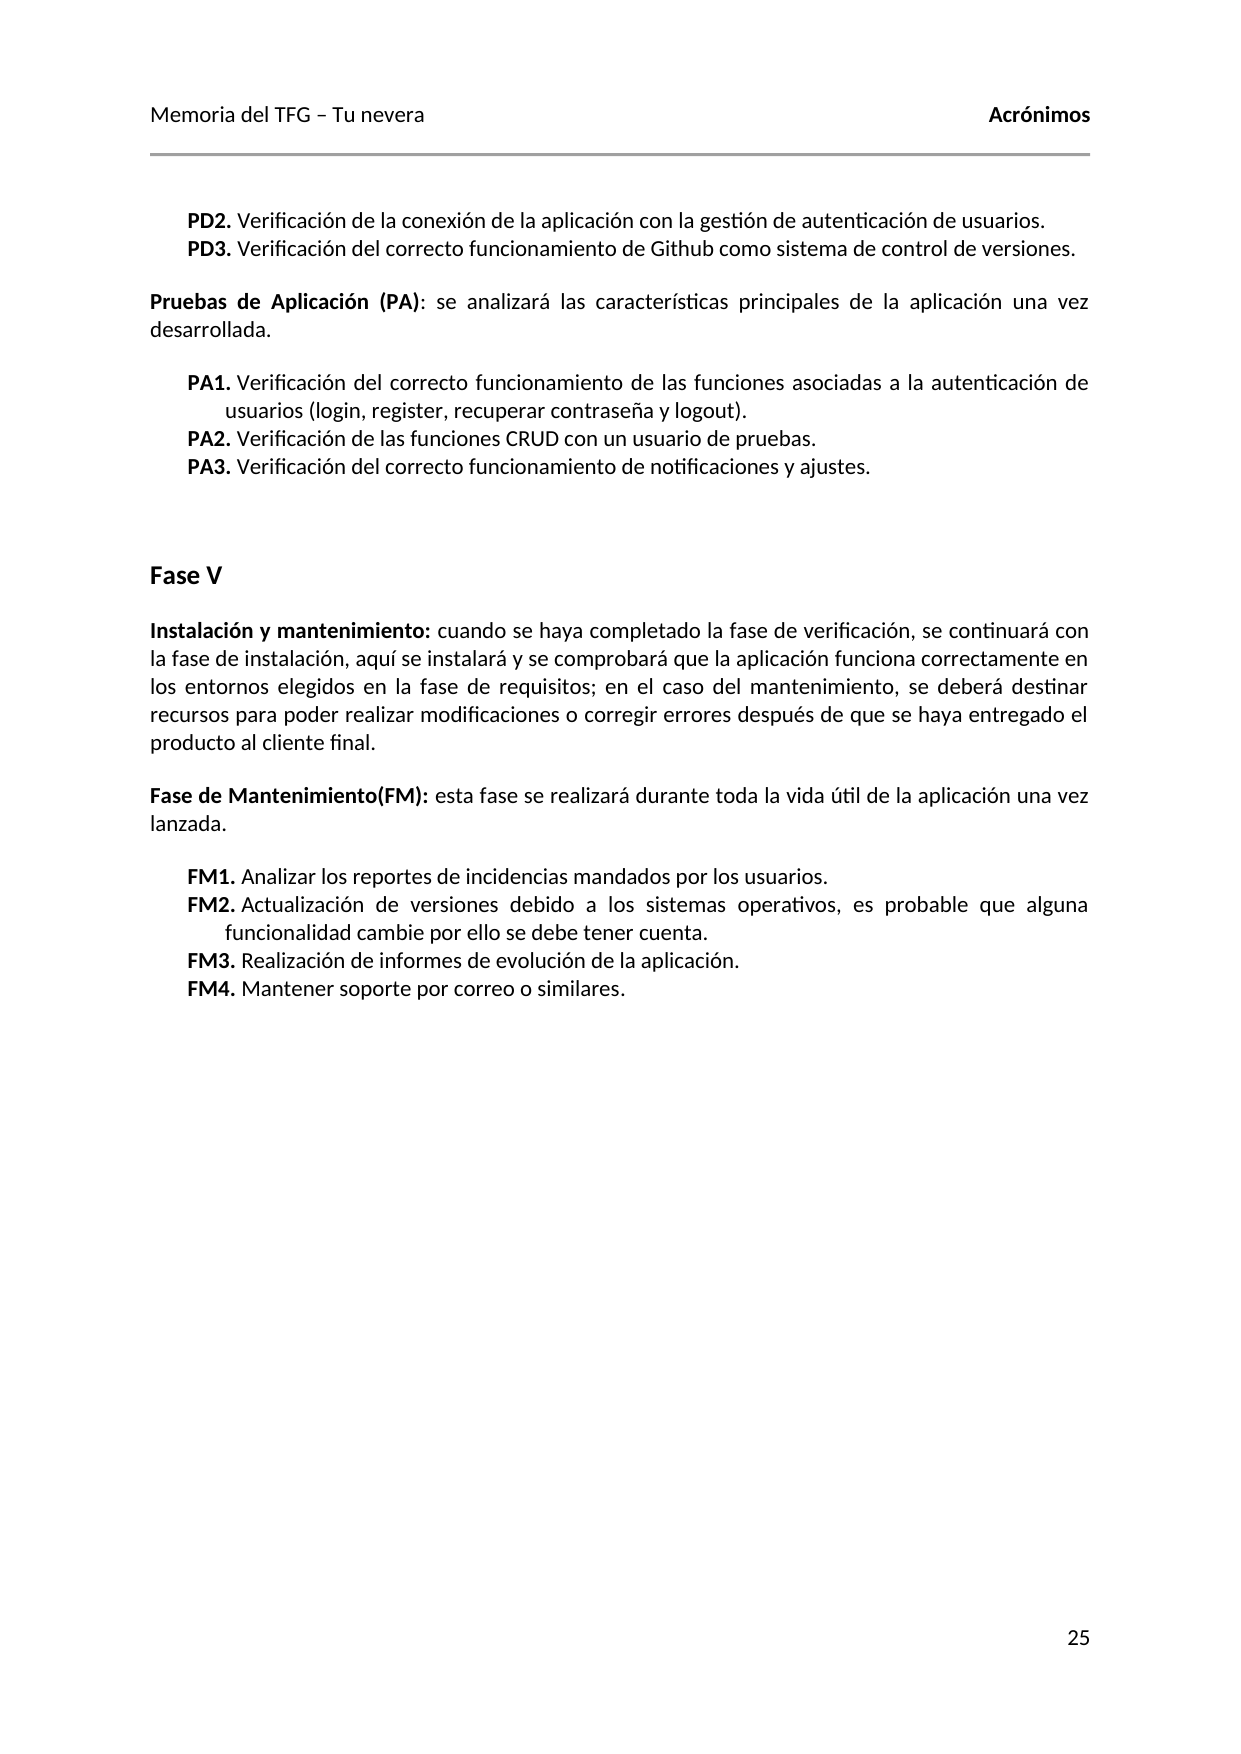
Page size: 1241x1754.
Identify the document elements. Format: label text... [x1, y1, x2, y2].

list Realización de informes de evolución de la aplicación. [187, 946, 1090, 974]
list Verificación de la conexión de la aplicación con la gestión de autenticación de usuarios. [187, 206, 1090, 234]
list Verificación del correcto funcionamiento de las funciones asociadas a la autenticación de usuarios (login, register, recuperar contraseña y logout). [187, 368, 1090, 424]
text Fase V [150, 558, 1090, 591]
list Mantener soporte por correo o similares. [187, 974, 1090, 1002]
list Verificación del correcto funcionamiento de notificaciones y ajustes. [187, 452, 1090, 480]
text Instalación y mantenimiento: cuando se haya completado la fase de verificación, se continuará con la fase de instalación, aquí se instalará y se comprobará que la aplicación funciona correctamente en los entornos elegidos en la fase de requisitos; en el caso del mantenimiento, se deberá destinar recursos para poder realizar modificaciones o corregir errores después de que se haya entregado el producto al cliente final. [150, 616, 1090, 756]
list Analizar los reportes de incidencias mandados por los usuarios. [187, 862, 1090, 890]
list Actualización de versiones debido a los sistemas operativos, es probable que alguna funcionalidad cambie por ello se debe tener cuenta. [187, 890, 1090, 946]
text Fase de Mantenimiento(FM): esta fase se realizará durante toda la vida útil de la aplicación una vez lanzada. [150, 781, 1090, 837]
list Verificación del correcto funcionamiento de Github como sistema de control de versiones. [187, 234, 1090, 262]
list Verificación de las funciones CRUD con un usuario de pruebas. [187, 424, 1090, 452]
text Pruebas de Aplicación (PA): se analizará las características principales de la aplicación una vez desarrollada. [150, 287, 1090, 343]
